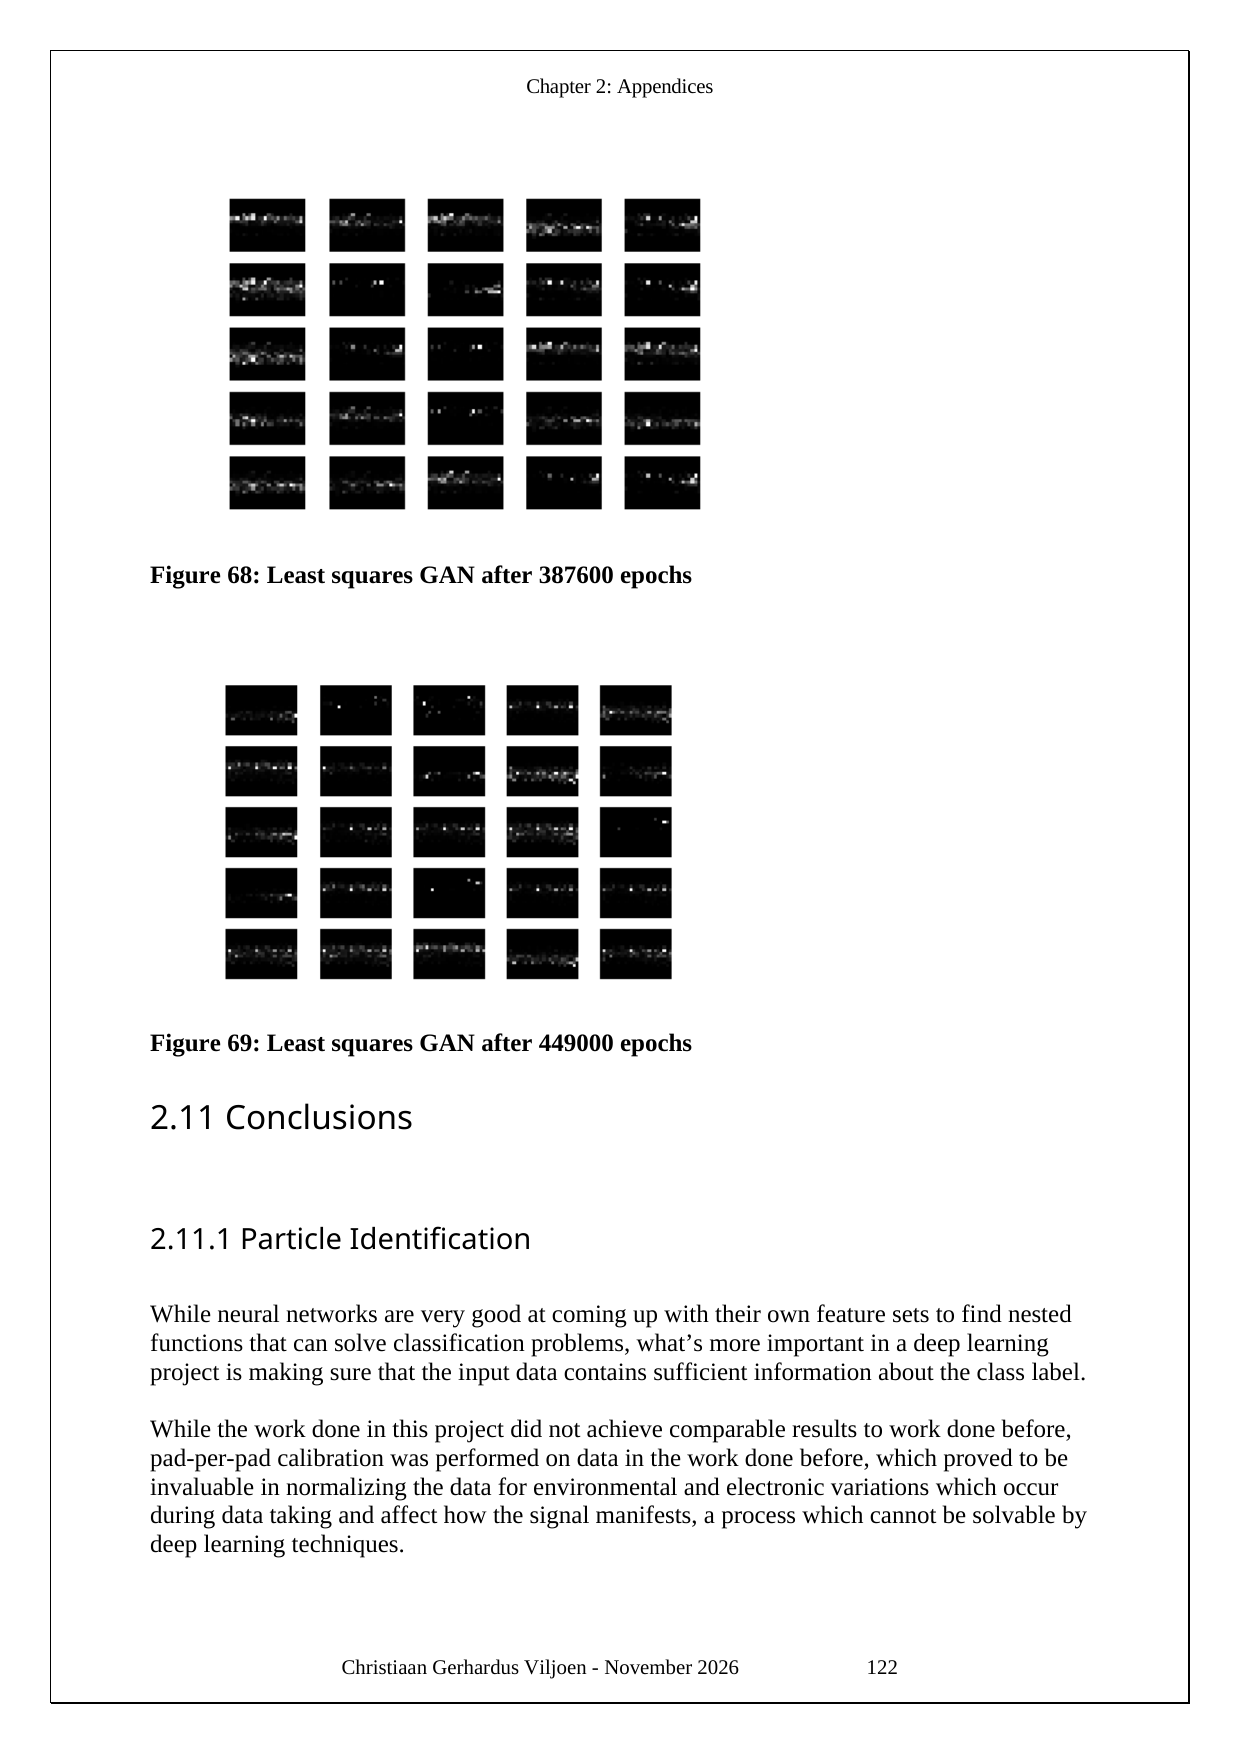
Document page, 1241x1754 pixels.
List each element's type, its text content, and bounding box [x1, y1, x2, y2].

picture [150, 150, 766, 561]
text While neural networks are very good at coming up with their own feature sets to find nested functions that can solve classification problems, what’s more important in a deep learning project is making sure that the input data contains sufficient information about the class label. [150, 1299, 1089, 1385]
subtitle Particle Identification [150, 1218, 1089, 1258]
text While the work done in this project did not achieve comparable results to work done before, pad-per-pad calibration was performed on data in the work done before, which proved to be invaluable in normalizing the data for environmental and electronic variations which occur during data taking and affect how the signal manifests, a process which cannot be solvable by deep learning techniques. [150, 1414, 1089, 1558]
picture [150, 638, 734, 1028]
subtitle Conclusions [150, 1094, 1089, 1139]
